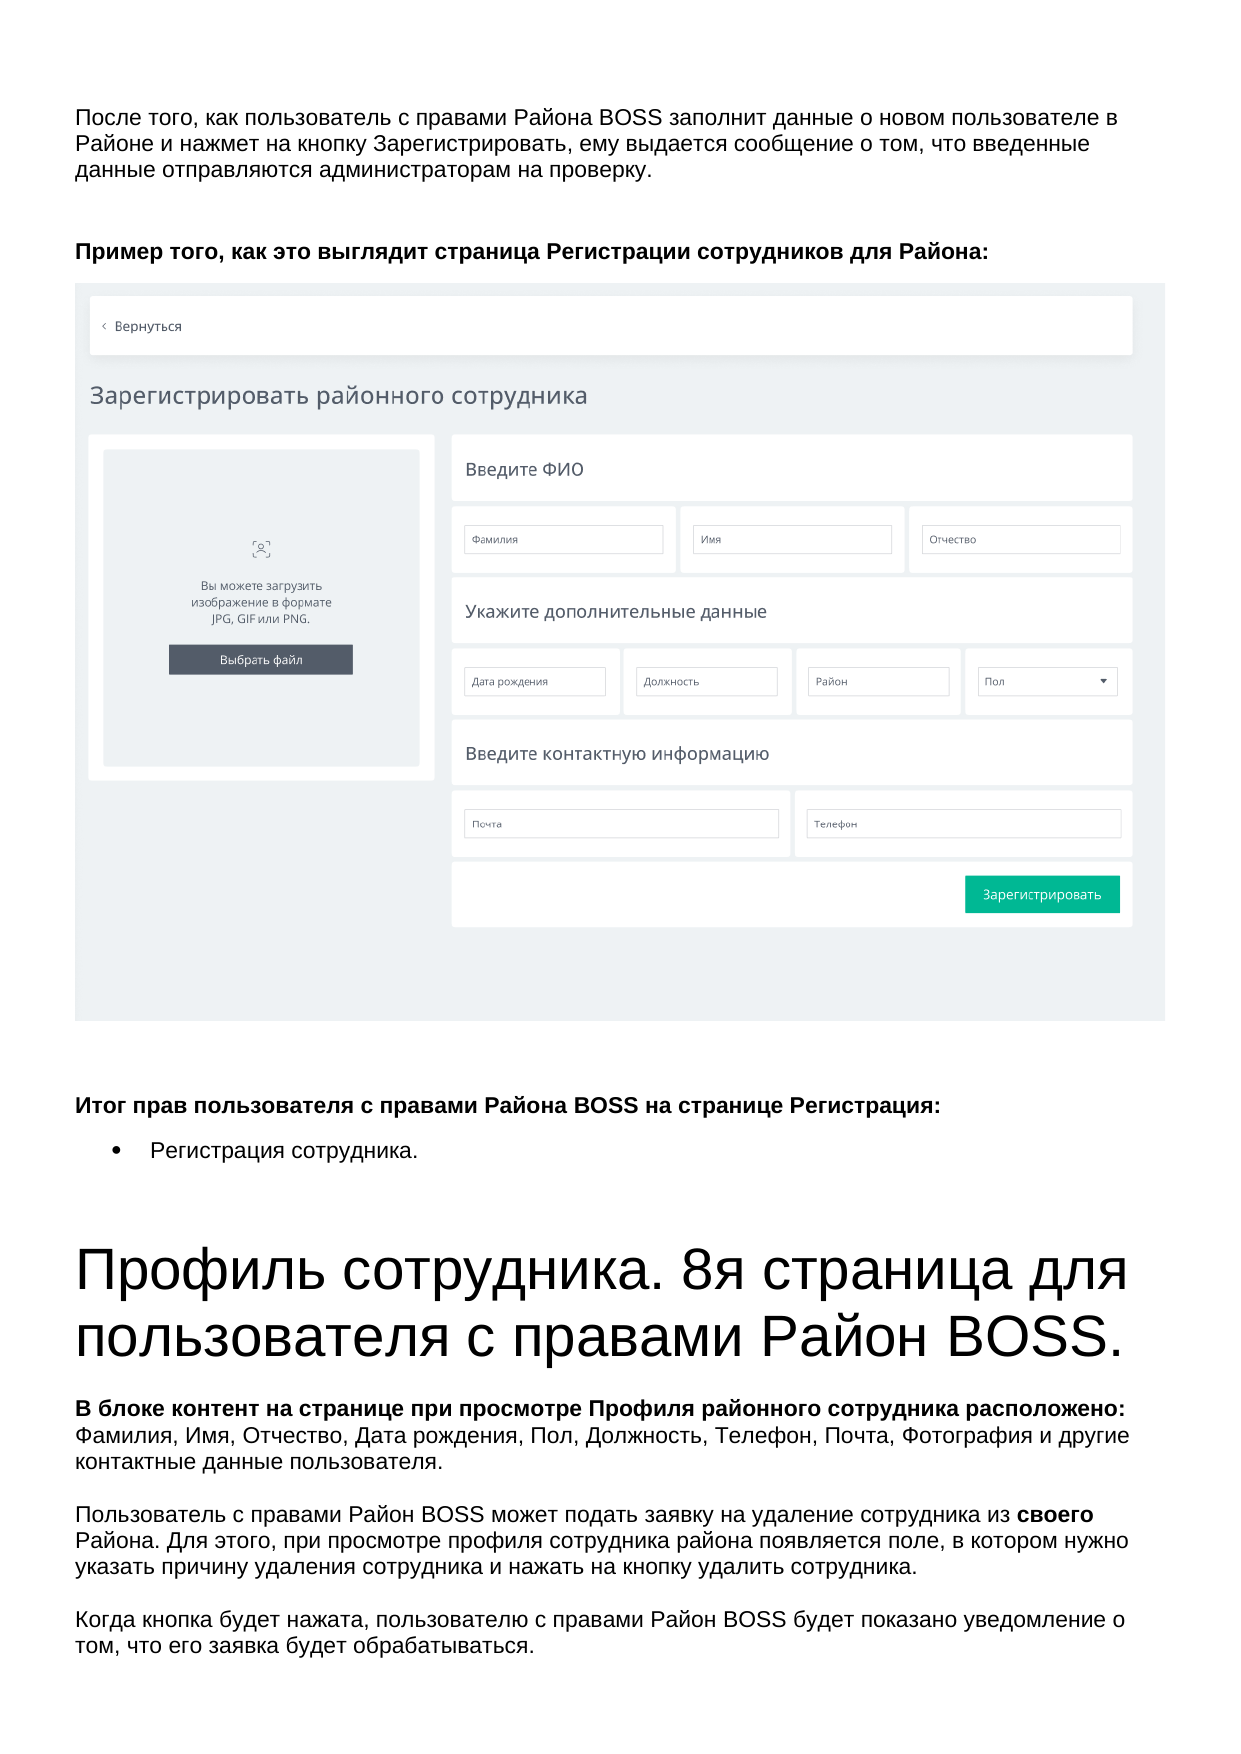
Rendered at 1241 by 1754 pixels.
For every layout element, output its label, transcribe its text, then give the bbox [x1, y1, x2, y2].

text После того, как пользователь с правами Района BOSS заполнит данные о новом пользователе в Районе и нажмет на кнопку Зарегистрировать, ему выдается сообщение о том, что введенные данные отправляются администраторам на проверку. [75, 104, 1165, 183]
text Пользователь с правами Район BOSS может подать заявку на удаление сотрудника из своего Района. Для этого, при просмотре профиля сотрудника района появляется поле, в котором нужно указать причину удаления сотрудника и нажать на кнопку удалить сотрудника. [75, 1501, 1165, 1580]
text Итог прав пользователя с правами Района BOSS на странице Регистрация: [75, 1092, 1165, 1118]
text Пример того, как это выглядит страница Регистрации сотрудников для Района: [75, 238, 1165, 264]
text Фамилия, Имя, Отчество, Дата рождения, Пол, Должность, Телефон, Почта, Фотография и другие контактные данные пользователя. [75, 1422, 1165, 1474]
text Профиль сотрудника. 8я страница для пользователя с правами Район BOSS. [75, 1235, 1165, 1369]
list Регистрация сотрудника. [112, 1137, 1165, 1163]
text В блоке контент на странице при просмотре Профиля районного сотрудника расположено: [75, 1395, 1165, 1422]
text Когда кнопка будет нажата, пользователю с правами Район BOSS будет показано уведомление о том, что его заявка будет обрабатываться. [75, 1606, 1165, 1659]
picture [75, 283, 1166, 1021]
